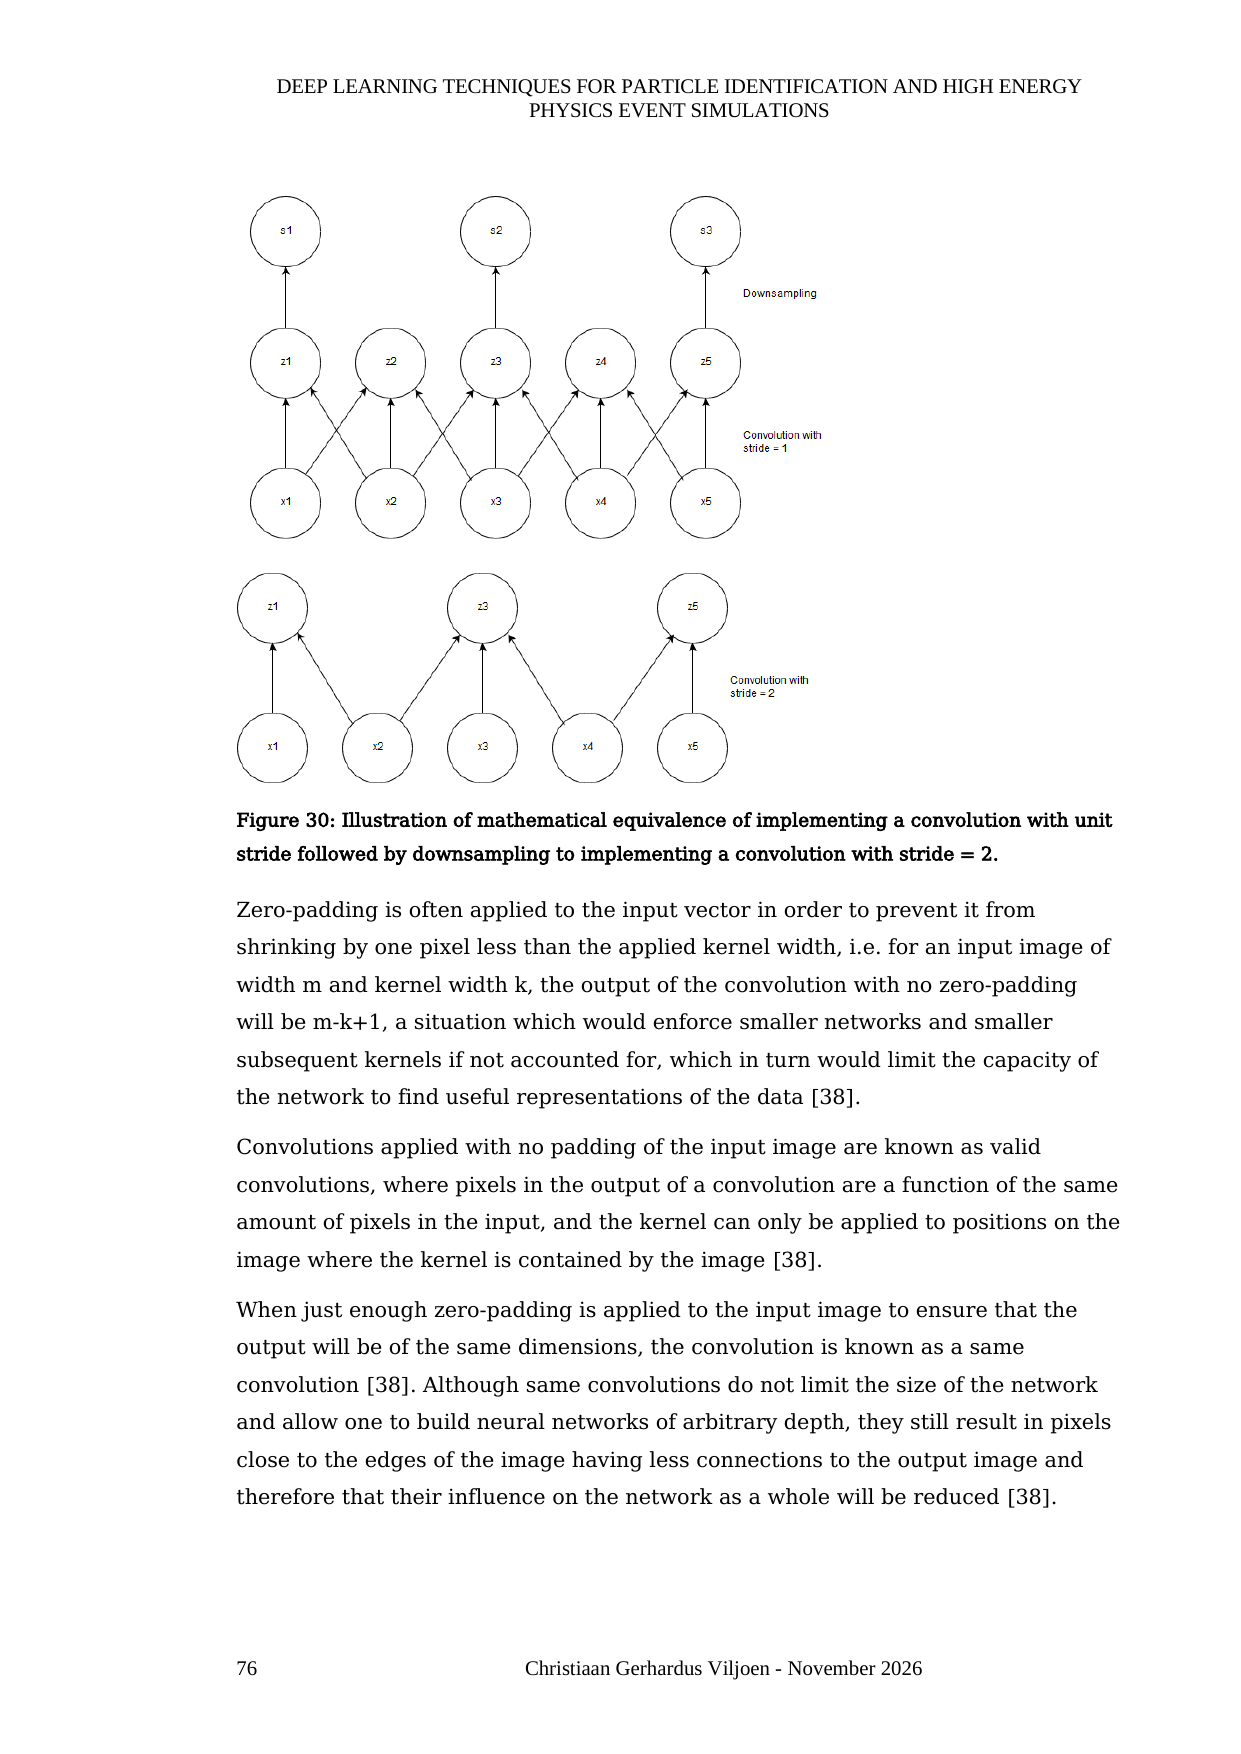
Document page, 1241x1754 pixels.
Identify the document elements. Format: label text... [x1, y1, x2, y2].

picture [236, 196, 838, 783]
text Convolutions applied with no padding of the input image are known as valid convolutions, where pixels in the output of a convolution are a function of the same amount of pixels in the input, and the kernel can only be applied to positions on the image where the kernel is contained by the image . [236, 1134, 1122, 1271]
text When just enough zero-padding is applied to the input image to ensure that the output will be of the same dimensions, the convolution is known as a same convolution . Although same convolutions do not limit the size of the network and allow one to build neural networks of arbitrary depth, they still result in pixels close to the edges of the image having less connections to the output image and therefore that their influence on the network as a whole will be reduced . [236, 1296, 1122, 1509]
text Zero-padding is often applied to the input vector in order to prevent it from shrinking by one pixel less than the applied kernel width, i.e. for an input image of width m and kernel width k, the output of the convolution with no zero-padding will be m-k+1, a situation which would enforce smaller networks and smaller subsequent kernels if not accounted for, which in turn would limit the capacity of the network to find useful representations of the data . [236, 896, 1122, 1109]
